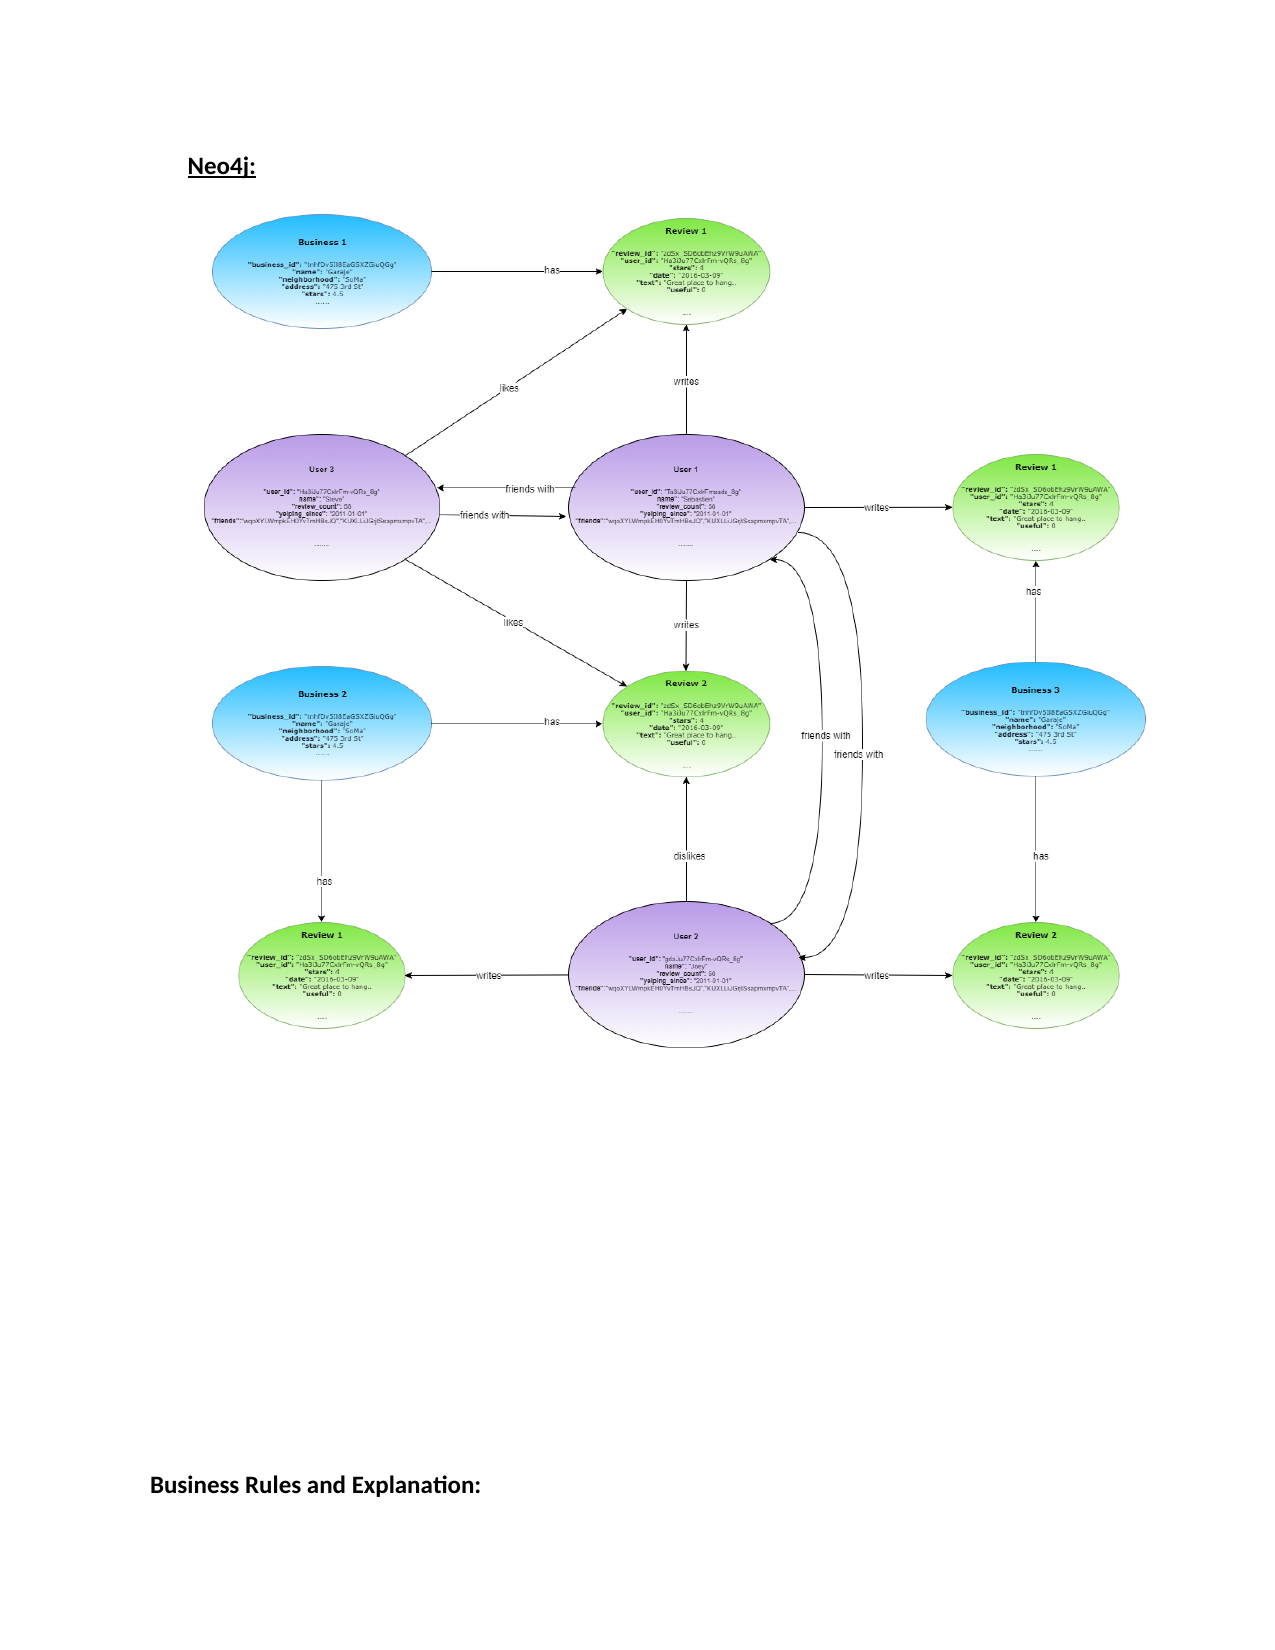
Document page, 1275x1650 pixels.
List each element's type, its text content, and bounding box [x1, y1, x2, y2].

picture [187, 195, 1162, 1065]
list Neo4j: [187, 150, 1125, 181]
text Business Rules and Explanation: [150, 1469, 1125, 1500]
